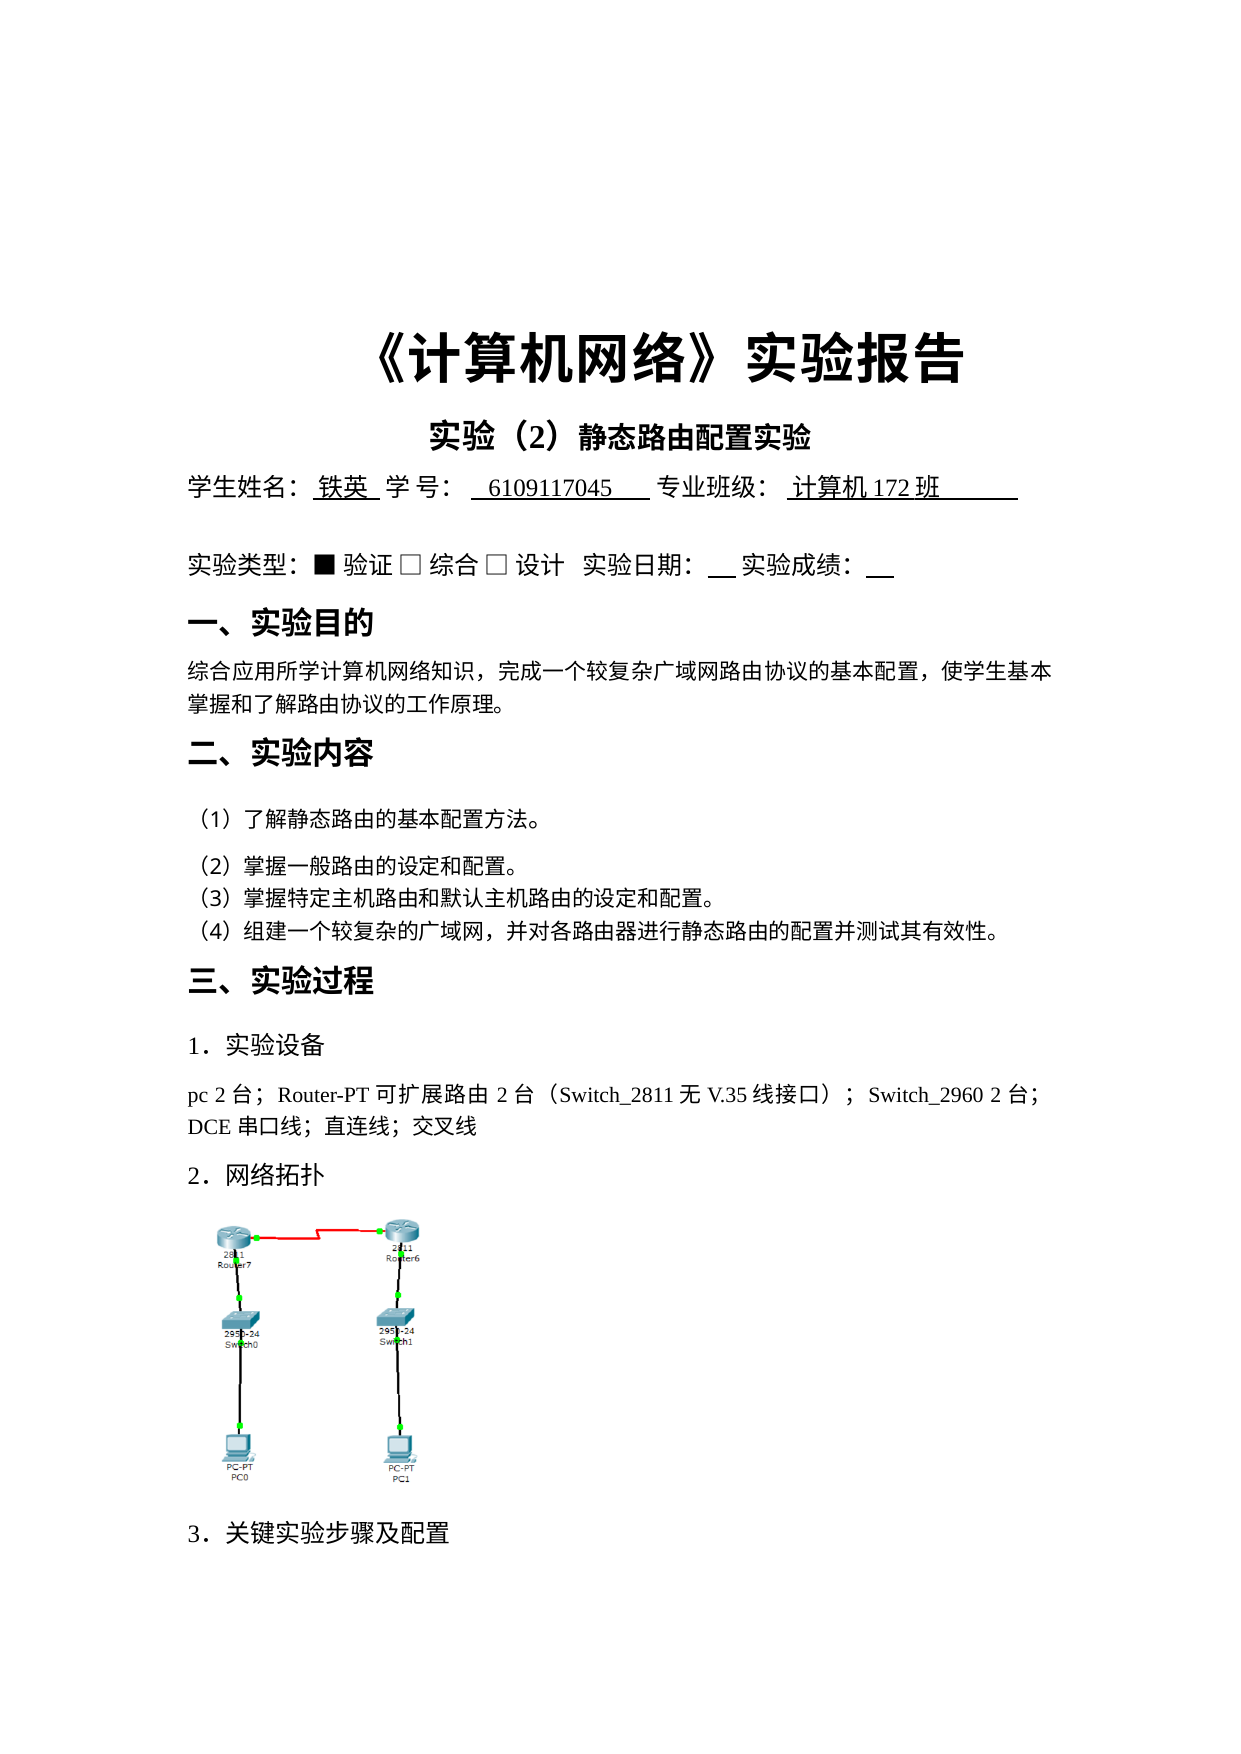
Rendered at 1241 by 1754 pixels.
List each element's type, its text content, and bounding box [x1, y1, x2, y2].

picture [187, 1206, 481, 1496]
text 《计算机网络》实验报告 [231, 315, 1087, 394]
text （2）掌握一般路由的设定和配置。 [187, 849, 1053, 881]
text 实验类型：■ 验证 □ 综合 □ 设计 实验日期： 实验成绩： [187, 545, 1053, 581]
text 2．网络拓扑 [187, 1141, 1053, 1206]
text （1）了解静态路由的基本配置方法。 [187, 784, 1053, 849]
text 学生姓名： 铁英 学 号： 6109117045 专业班级： 计算机172班 [187, 467, 1053, 503]
text ​pc 2台；Router-PT可扩展路由 2台（Switch_2811无V.35线接口）；Switch_2960 2台；DCE 串口线；直连线；交叉线 [187, 1076, 1053, 1141]
text （4）组建一个较复杂的广域网，并对各路由器进行静态路由的配置并测试其有效性。 [187, 914, 1053, 946]
text 综合应用所学计算机网络知识，完成一个较复杂广域网路由协议的基本配置，使学生基本掌握和了解路由协议的工作原理。 [187, 654, 1053, 719]
text 一、实验目的 [187, 589, 1053, 654]
text 3．关键实验步骤及配置 [187, 1499, 1053, 1564]
text 实验（2）静态路由配置实验 [187, 409, 1053, 458]
text 三、实验过程 [187, 946, 1053, 1011]
text （3）掌握特定主机路由和默认主机路由的设定和配置。 [187, 881, 1053, 914]
text 1．实验设备 [187, 1011, 1053, 1076]
text 二、实验内容 [187, 719, 1053, 784]
